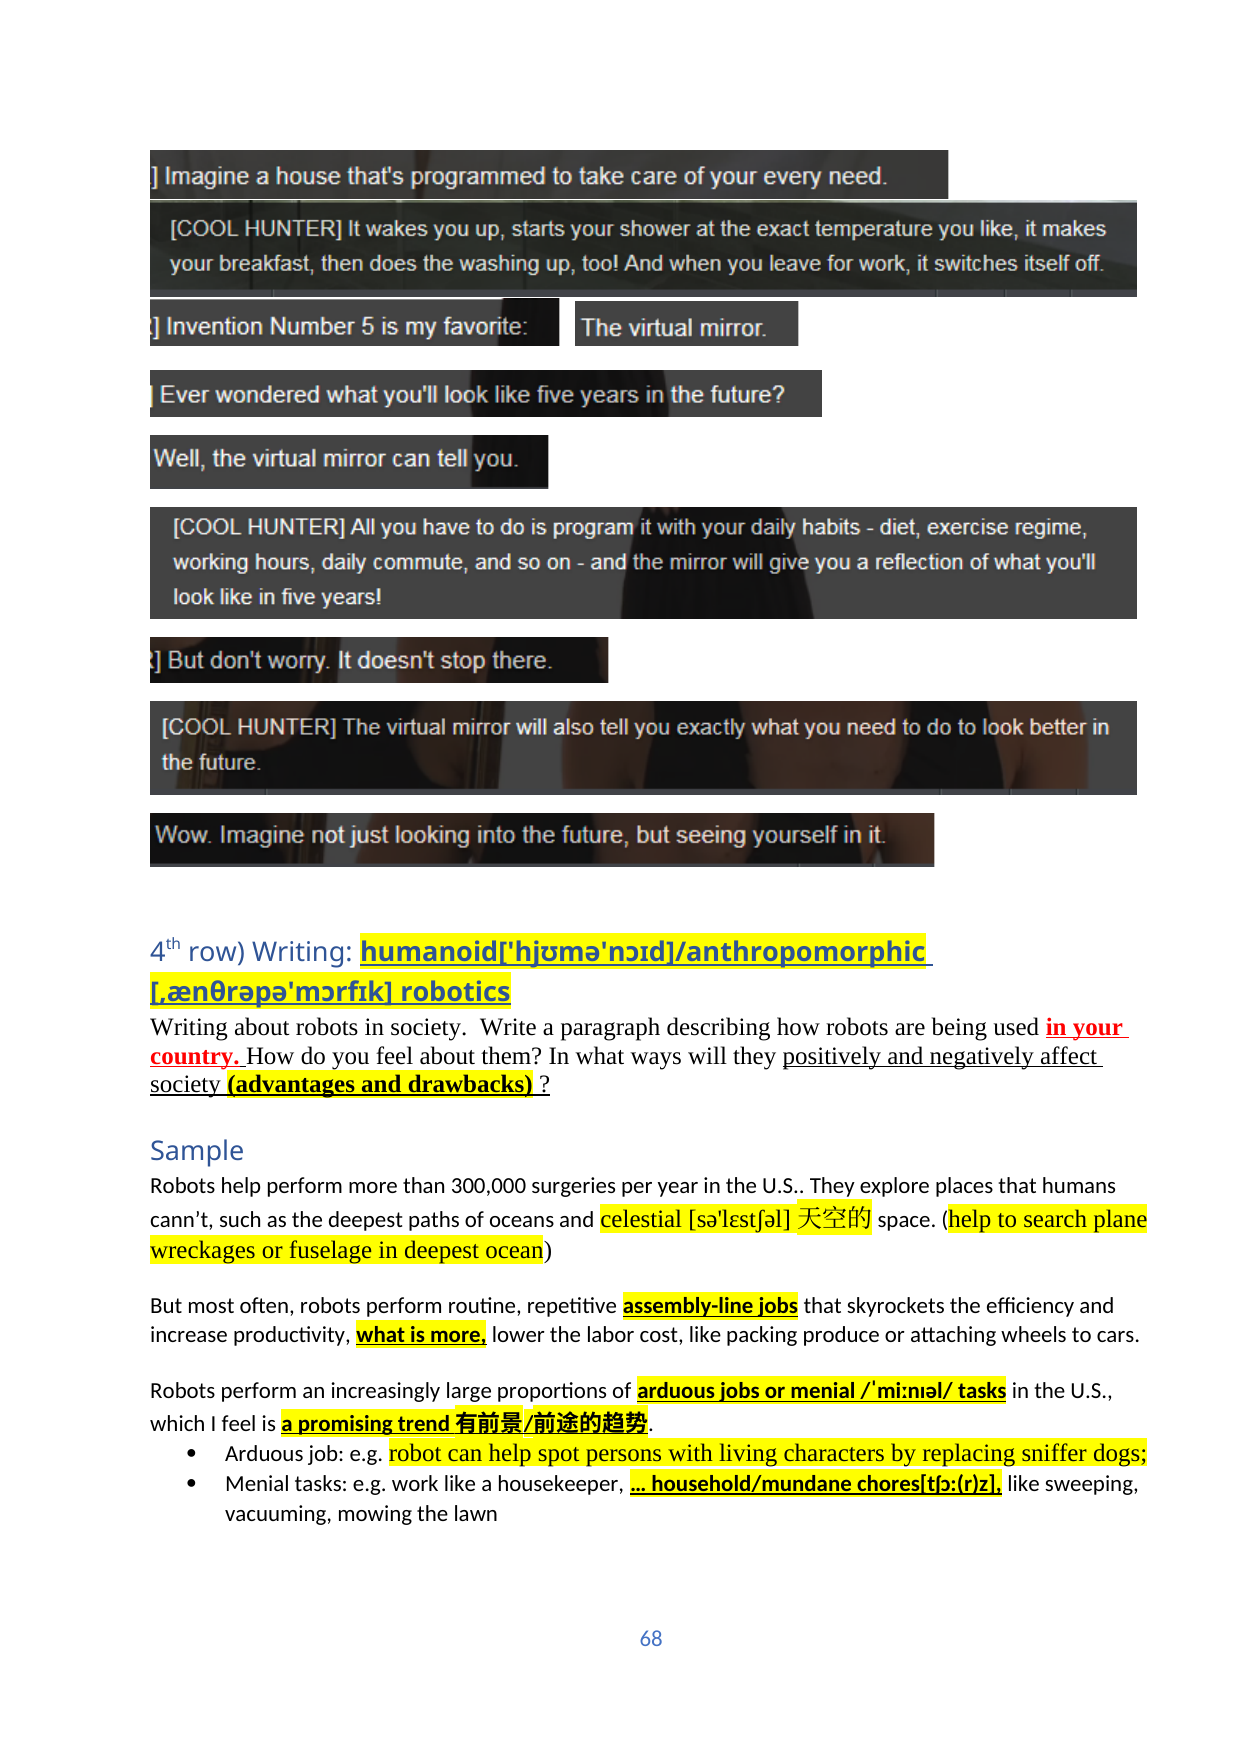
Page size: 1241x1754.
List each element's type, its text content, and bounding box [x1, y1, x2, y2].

picture [150, 435, 549, 489]
list Menial tasks: e.g. work like a housekeeper, … household/mundane chores[tʃɔ:(r)z], like sweeping, vacuuming, mowing the lawn [187, 1469, 1152, 1527]
text Writing about robots in society. Write a paragraph describing how robots are being used in your country. How do you feel about them? In what ways will they positively and negatively affect society (advantages and drawbacks) ? [150, 1012, 1152, 1098]
picture [150, 701, 1137, 795]
picture [150, 150, 949, 199]
picture [150, 637, 609, 683]
text Robots help perform more than 300,000 surgeries per year in the U.S.. They explore places that humans cann’t, such as the deepest paths of oceans and celestial [sə'lɛstʃəl] 天空的 space. (help to search plane wreckages or fuselage in deepest ocean) [150, 1171, 1152, 1264]
text But most often, robots perform routine, repetitive assembly-line jobs that skyrockets the efficiency and increase productivity, what is more, lower the labor cost, like packing produce or attaching wheels to cars. [150, 1292, 1152, 1348]
picture [150, 370, 822, 417]
picture [150, 507, 1137, 619]
subtitle 4th row) Writing: humanoid['hjʊmə'nɔɪd]/anthropomorphic [,ænθrəpə'mɔrfɪk] robotics [150, 932, 1152, 1009]
list Arduous job: e.g. robot can help spot persons with living characters by replacing sniffer dogs; [187, 1438, 1152, 1467]
picture [575, 301, 799, 346]
picture [150, 200, 1137, 297]
picture [150, 813, 935, 867]
subtitle Sample [150, 1131, 1152, 1168]
text Robots perform an increasingly large proportions of arduous jobs or menial /ˈmiːnɪəl/ tasks in the U.S., which I feel is a promising trend有前景/前途的趋势. [150, 1376, 1152, 1438]
picture [150, 298, 560, 346]
